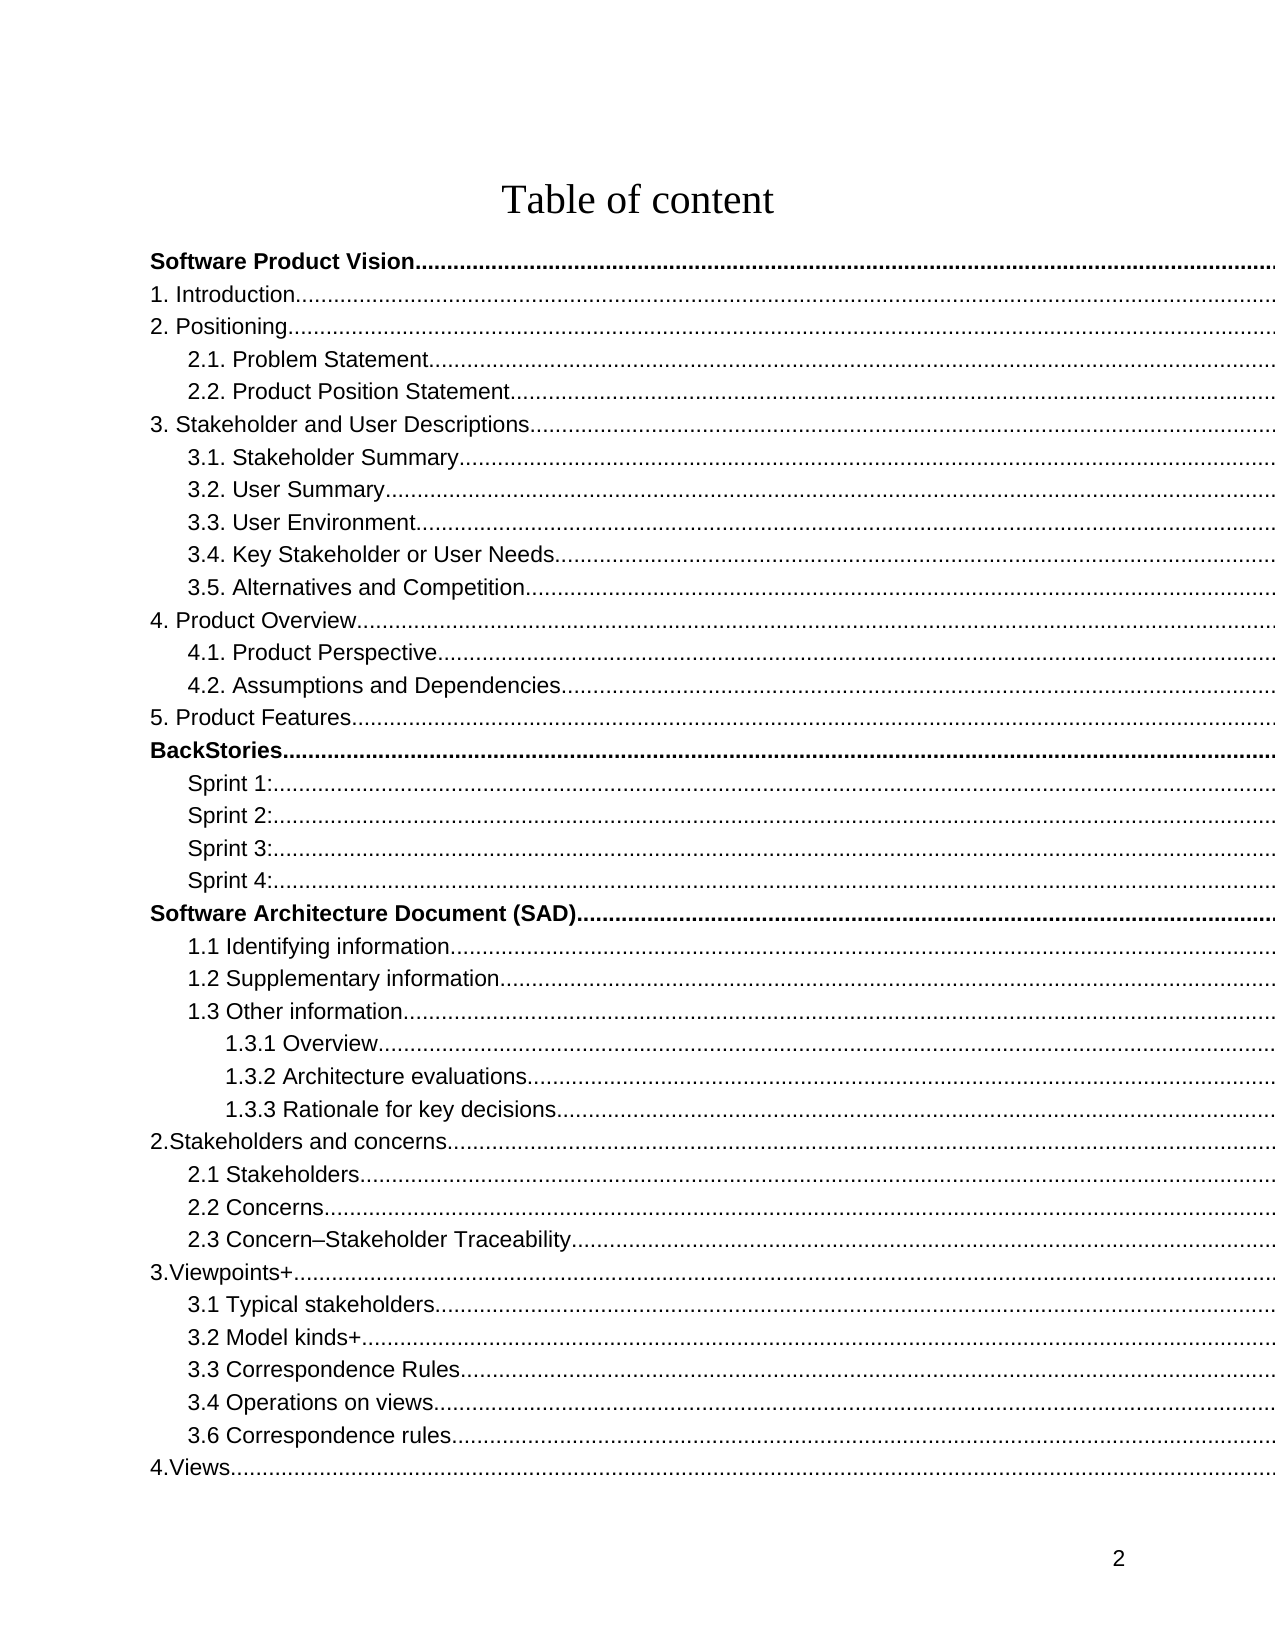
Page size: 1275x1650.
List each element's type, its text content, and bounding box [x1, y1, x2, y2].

text Table of content [150, 175, 1125, 223]
